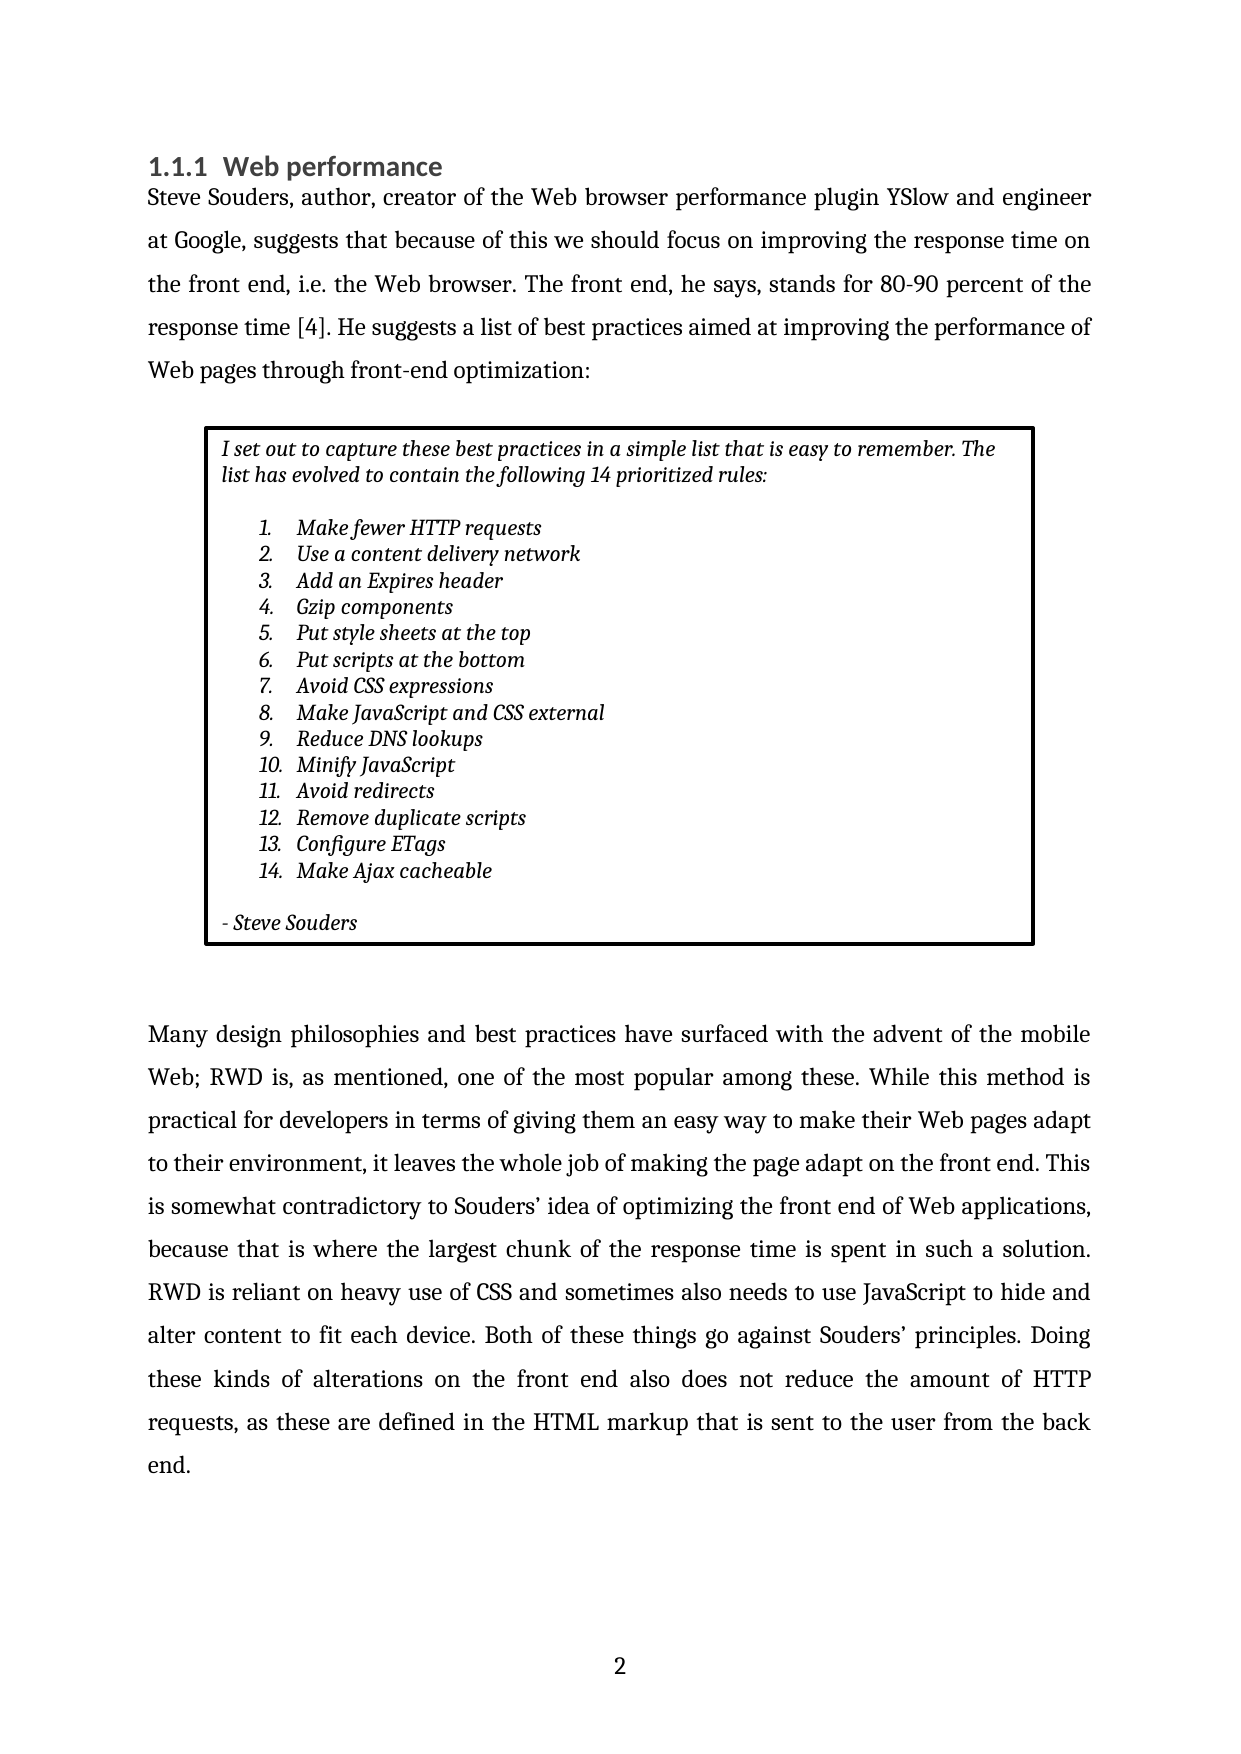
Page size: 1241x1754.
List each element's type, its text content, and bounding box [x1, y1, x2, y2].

text Steve Souders, author, creator of the Web browser performance plugin YSlow and engineer at Google, suggests that because of this we should focus on improving the response time on the front end, i.e. the Web browser. The front end, he says, stands for 80-90 percent of the response time [4]. He suggests a list of best practices aimed at improving the performance of Web pages through front-end optimization: [148, 183, 1092, 384]
subtitle Web performance [148, 148, 1092, 183]
text Many design philosophies and best practices have surfaced with the advent of the mobile Web; RWD is, as mentioned, one of the most popular among these. While this method is practical for developers in terms of giving them an easy way to make their Web pages adapt to their environment, it leaves the whole job of making the page adapt on the front end. This is somewhat contradictory to Souders’ idea of optimizing the front end of Web applications, because that is where the largest chunk of the response time is spent in such a solution. RWD is reliant on heavy use of CSS and sometimes also needs to use JavaScript to hide and alter content to fit each device. Both of these things go against Souders’ principles. Doing these kinds of alterations on the front end also does not reduce the amount of HTTP requests, as these are defined in the HTML markup that is sent to the user from the back end. [148, 1019, 1092, 1479]
